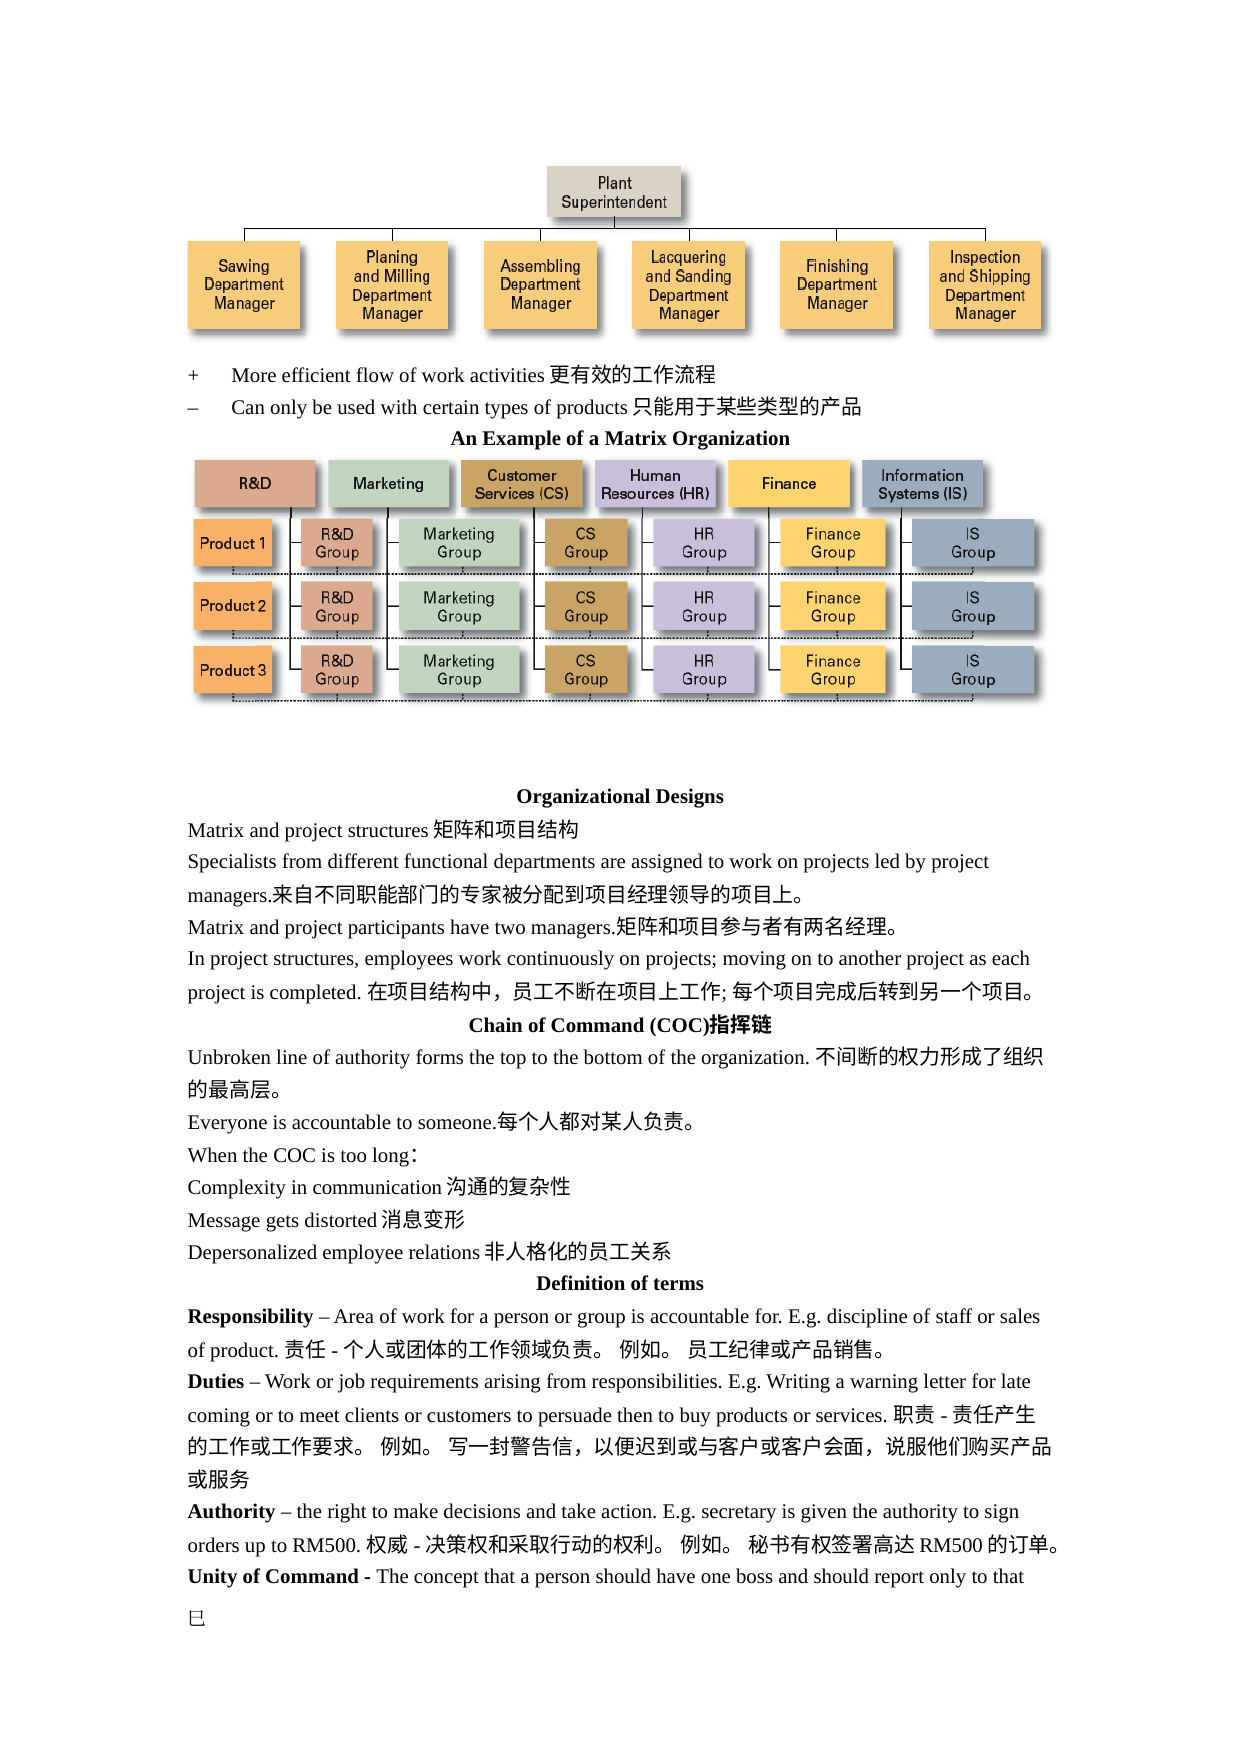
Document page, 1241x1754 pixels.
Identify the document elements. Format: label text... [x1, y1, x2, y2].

text In project structures, employees work continuously on projects; moving on to another project as each project is completed. 在项目结构中，员工不断在项目上工作; 每个项目完成后转到另一个项目。 [187, 942, 1053, 1007]
text Definition of terms [187, 1267, 1053, 1299]
text Everyone is accountable to someone.每个人都对某人负责。 [187, 1104, 1053, 1137]
text – Can only be used with certain types of products只能用于某些类型的产品 [187, 389, 1053, 422]
text Duties – Work or job requirements arising from responsibilities. E.g. Writing a warning letter for late coming or to meet clients or customers to persuade then to buy products or services. 职责 - 责任产生的工作或工作要求。 例如。 写一封警告信，以便迟到或与客户或客户会面，说服他们购买产品或服务 [187, 1364, 1053, 1494]
picture [187, 162, 1053, 343]
text When the COC is too long： [187, 1137, 1053, 1169]
text An Example of a Matrix Organization [187, 422, 1053, 454]
text Depersonalized employee relations非人格化的员工关系 [187, 1234, 1053, 1267]
text Matrix and project participants have two managers.矩阵和项目参与者有两名经理。 [187, 909, 1053, 942]
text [187, 1559, 1053, 1592]
text + More efficient flow of work activities更有效的工作流程 [187, 357, 1053, 389]
text Unbroken line of authority forms the top to the bottom of the organization. 不间断的权力形成了组织的最高层。 [187, 1039, 1053, 1104]
text Authority – the right to make decisions and take action. E.g. secretary is given the authority to sign orders up to RM500. 权威 - 决策权和采取行动的权利。 例如。 秘书有权签署高达RM500的订单。 [187, 1494, 1053, 1559]
picture [187, 454, 1053, 717]
text Organizational Designs [187, 779, 1053, 812]
text Chain of Command (COC)指挥链 [187, 1007, 1053, 1039]
text Complexity in communication沟通的复杂性 [187, 1169, 1053, 1202]
text Responsibility – Area of work for a person or group is accountable for. E.g. discipline of staff or sales of product. 责任 - 个人或团体的工作领域负责。 例如。 员工纪律或产品销售。 [187, 1299, 1053, 1364]
text Specialists from different functional departments are assigned to work on projects led by project managers.来自不同职能部门的专家被分配到项目经理领导的项目上。 [187, 844, 1053, 909]
text Message gets distorted消息变形 [187, 1202, 1053, 1234]
text Matrix and project structures矩阵和项目结构 [187, 812, 1053, 844]
